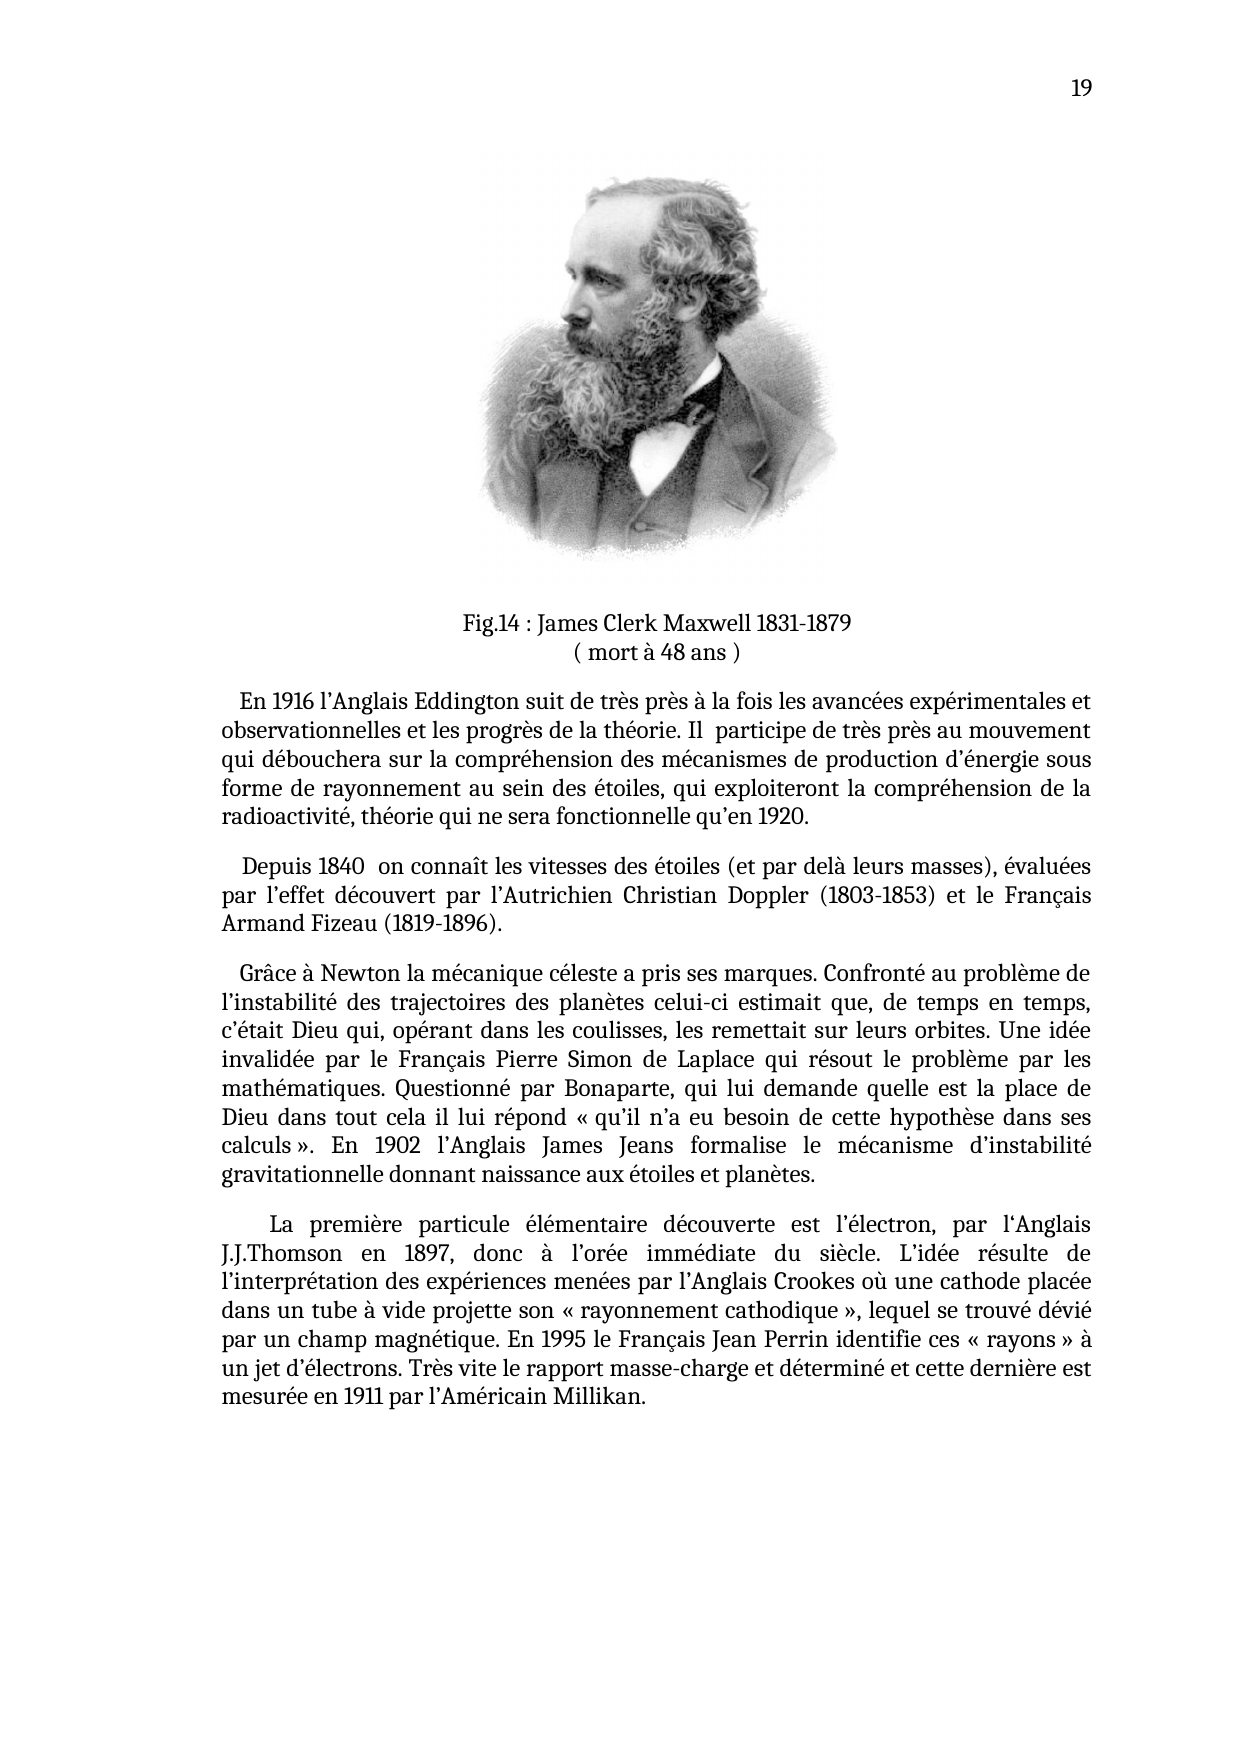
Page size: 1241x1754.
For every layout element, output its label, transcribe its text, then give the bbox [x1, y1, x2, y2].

picture [476, 147, 838, 589]
text Depuis 1840 on connaît les vitesses des étoiles (et par delà leurs masses), évaluées par l’effet découvert par l’Autrichien Christian Doppler (1803-1853) et le Français Armand Fizeau (1819-1896). [221, 852, 1093, 938]
text La première particule élémentaire découverte est l’électron, par l‘Anglais J.J.Thomson en 1897, donc à l’orée immédiate du siècle. L’idée résulte de l’interprétation des expériences menées par l’Anglais Crookes où une cathode placée dans un tube à vide projette son « rayonnement cathodique », lequel se trouvé dévié par un champ magnétique. En 1995 le Français Jean Perrin identifie ces « rayons » à un jet d’électrons. Très vite le rapport masse-charge et déterminé et cette dernière est mesurée en 1911 par l’Américain Millikan. [221, 1210, 1093, 1411]
text En 1916 l’Anglais Eddington suit de très près à la fois les avancées expérimentales et observationnelles et les progrès de la théorie. Il participe de très près au mouvement qui débouchera sur la compréhension des mécanismes de production d’énergie sous forme de rayonnement au sein des étoiles, qui exploiteront la compréhension de la radioactivité, théorie qui ne sera fonctionnelle qu’en 1920. [221, 687, 1093, 831]
text Fig.14 : James Clerk Maxwell 1831-1879 ( mort à 48 ans ) [221, 609, 1093, 666]
text Grâce à Newton la mécanique céleste a pris ses marques. Confronté au problème de l’instabilité des trajectoires des planètes celui-ci estimait que, de temps en temps, c’était Dieu qui, opérant dans les coulisses, les remettait sur leurs orbites. Une idée invalidée par le Français Pierre Simon de Laplace qui résout le problème par les mathématiques. Questionné par Bonaparte, qui lui demande quelle est la place de Dieu dans tout cela il lui répond « qu’il n’a eu besoin de cette hypothèse dans ses calculs ». En 1902 l’Anglais James Jeans formalise le mécanisme d’instabilité gravitationnelle donnant naissance aux étoiles et planètes. [221, 959, 1093, 1189]
